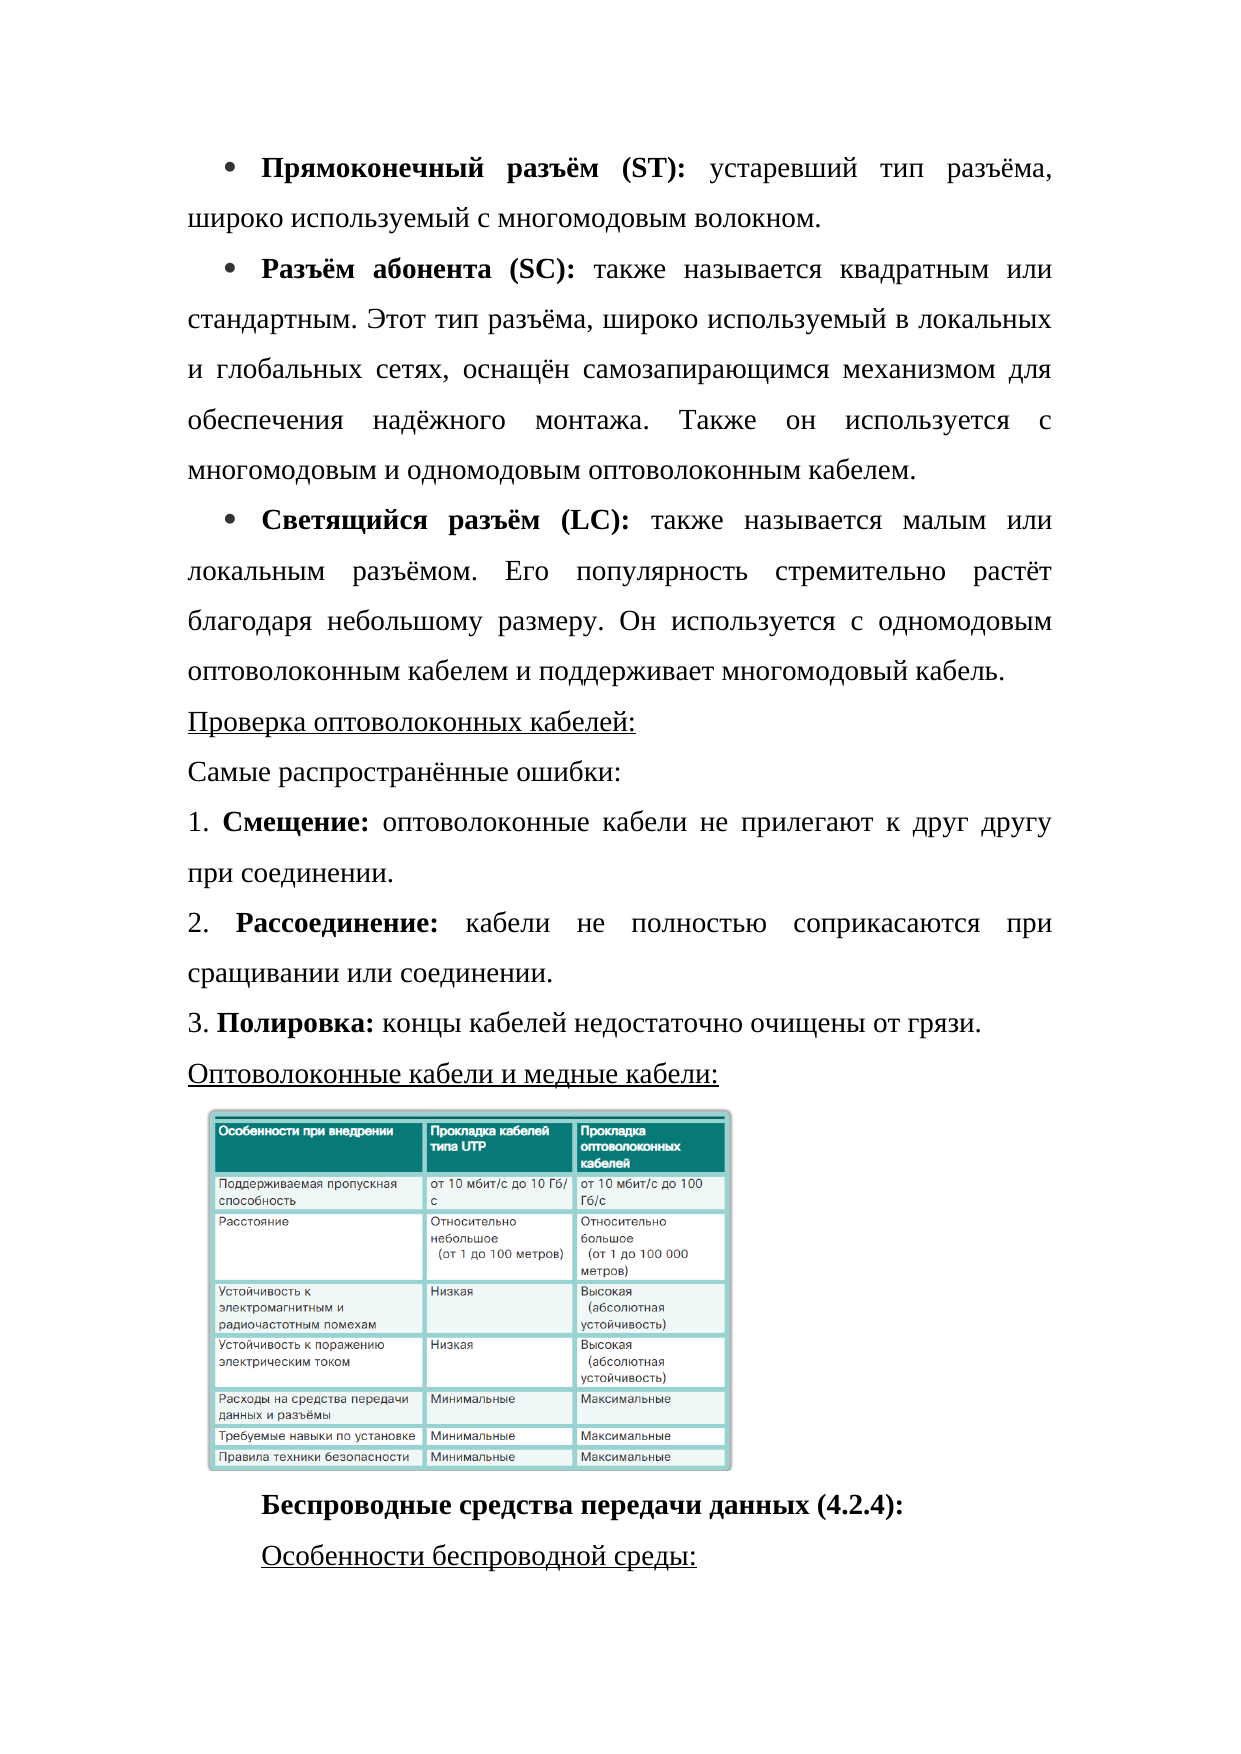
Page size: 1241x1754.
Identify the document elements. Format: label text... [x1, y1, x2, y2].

text 3. Полировка: концы кабелей недостаточно очищены от грязи. [187, 1006, 1053, 1039]
list Прямоконечный разъём (ST): устаревший тип разъёма, широко используемый с многомодовым волокном. [187, 150, 1053, 234]
list Светящийся разъём (LC): также называется малым или локальным разъёмом. Его популярность стремительно растёт благодаря небольшому размеру. Он используется с одномодовым оптоволоконным кабелем и поддерживает многомодовый кабель. [187, 502, 1053, 687]
text 2. Рассоединение: кабели не полностью соприкасаются при сращивании или соединении. [187, 905, 1053, 989]
text Беспроводные средства передачи данных (4.2.4): [187, 1487, 1053, 1521]
text 1. Смещение: оптоволоконные кабели не прилегают к друг другу при соединении. [187, 804, 1053, 888]
text Проверка оптоволоконных кабелей: [187, 704, 1053, 737]
text Самые распространённые ошибки: [187, 754, 1053, 788]
text Оптоволоконные кабели и медные кабели: [187, 1056, 1053, 1089]
text Особенности беспроводной среды: [187, 1538, 1053, 1571]
list Разъём абонента (SC): также называется квадратным или стандартным. Этот тип разъёма, широко используемый в локальных и глобальных сетях, оснащён самозапирающимся механизмом для обеспечения надёжного монтажа. Также он используется с многомодовым и одномодовым оптоволоконным кабелем. [187, 251, 1053, 486]
